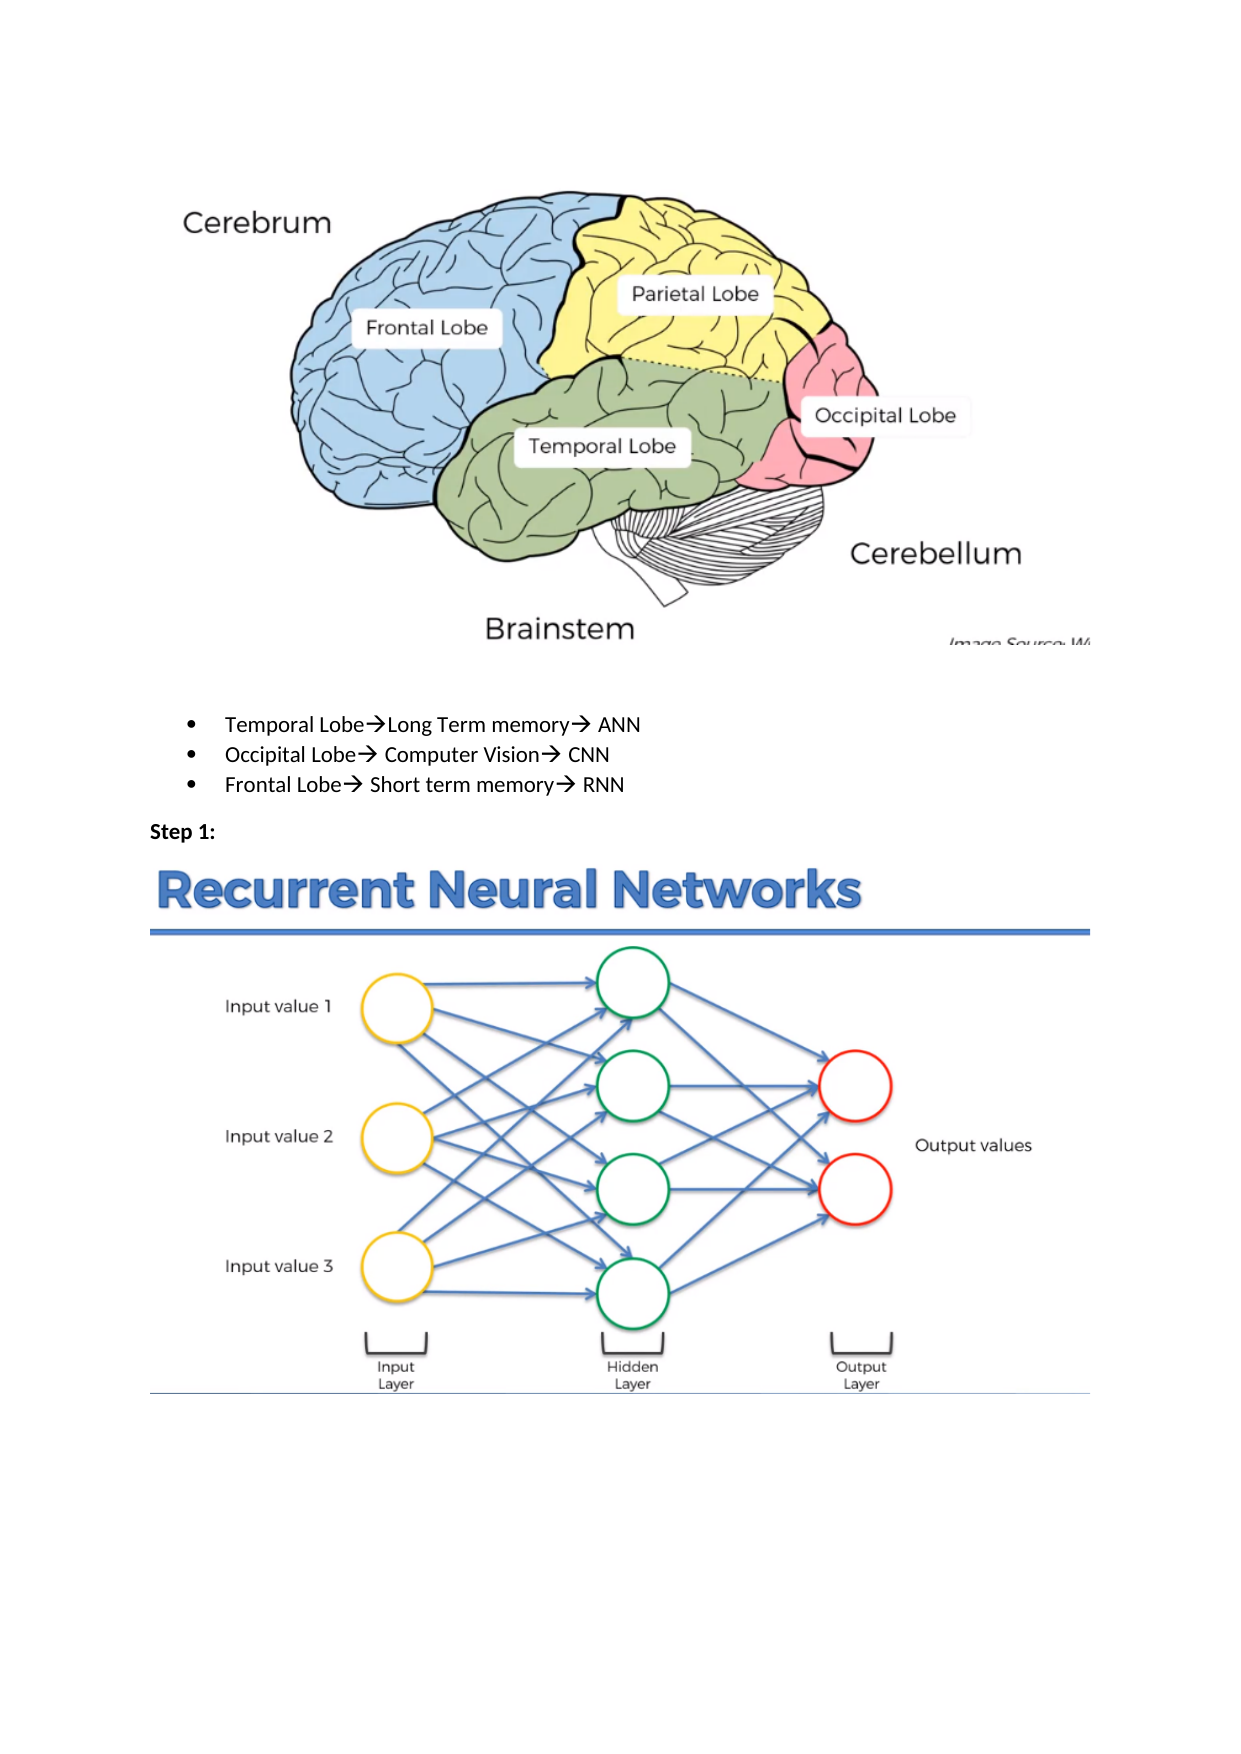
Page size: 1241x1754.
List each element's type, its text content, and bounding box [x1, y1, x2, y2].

list Temporal LobeLong Term memory ANN [187, 710, 1090, 738]
text Step 1: [150, 817, 1090, 845]
list Occipital Lobe Computer Vision CNN [187, 740, 1090, 768]
list Frontal Lobe Short term memory RNN [187, 770, 1090, 798]
picture [150, 864, 1091, 1394]
picture [150, 150, 1091, 645]
